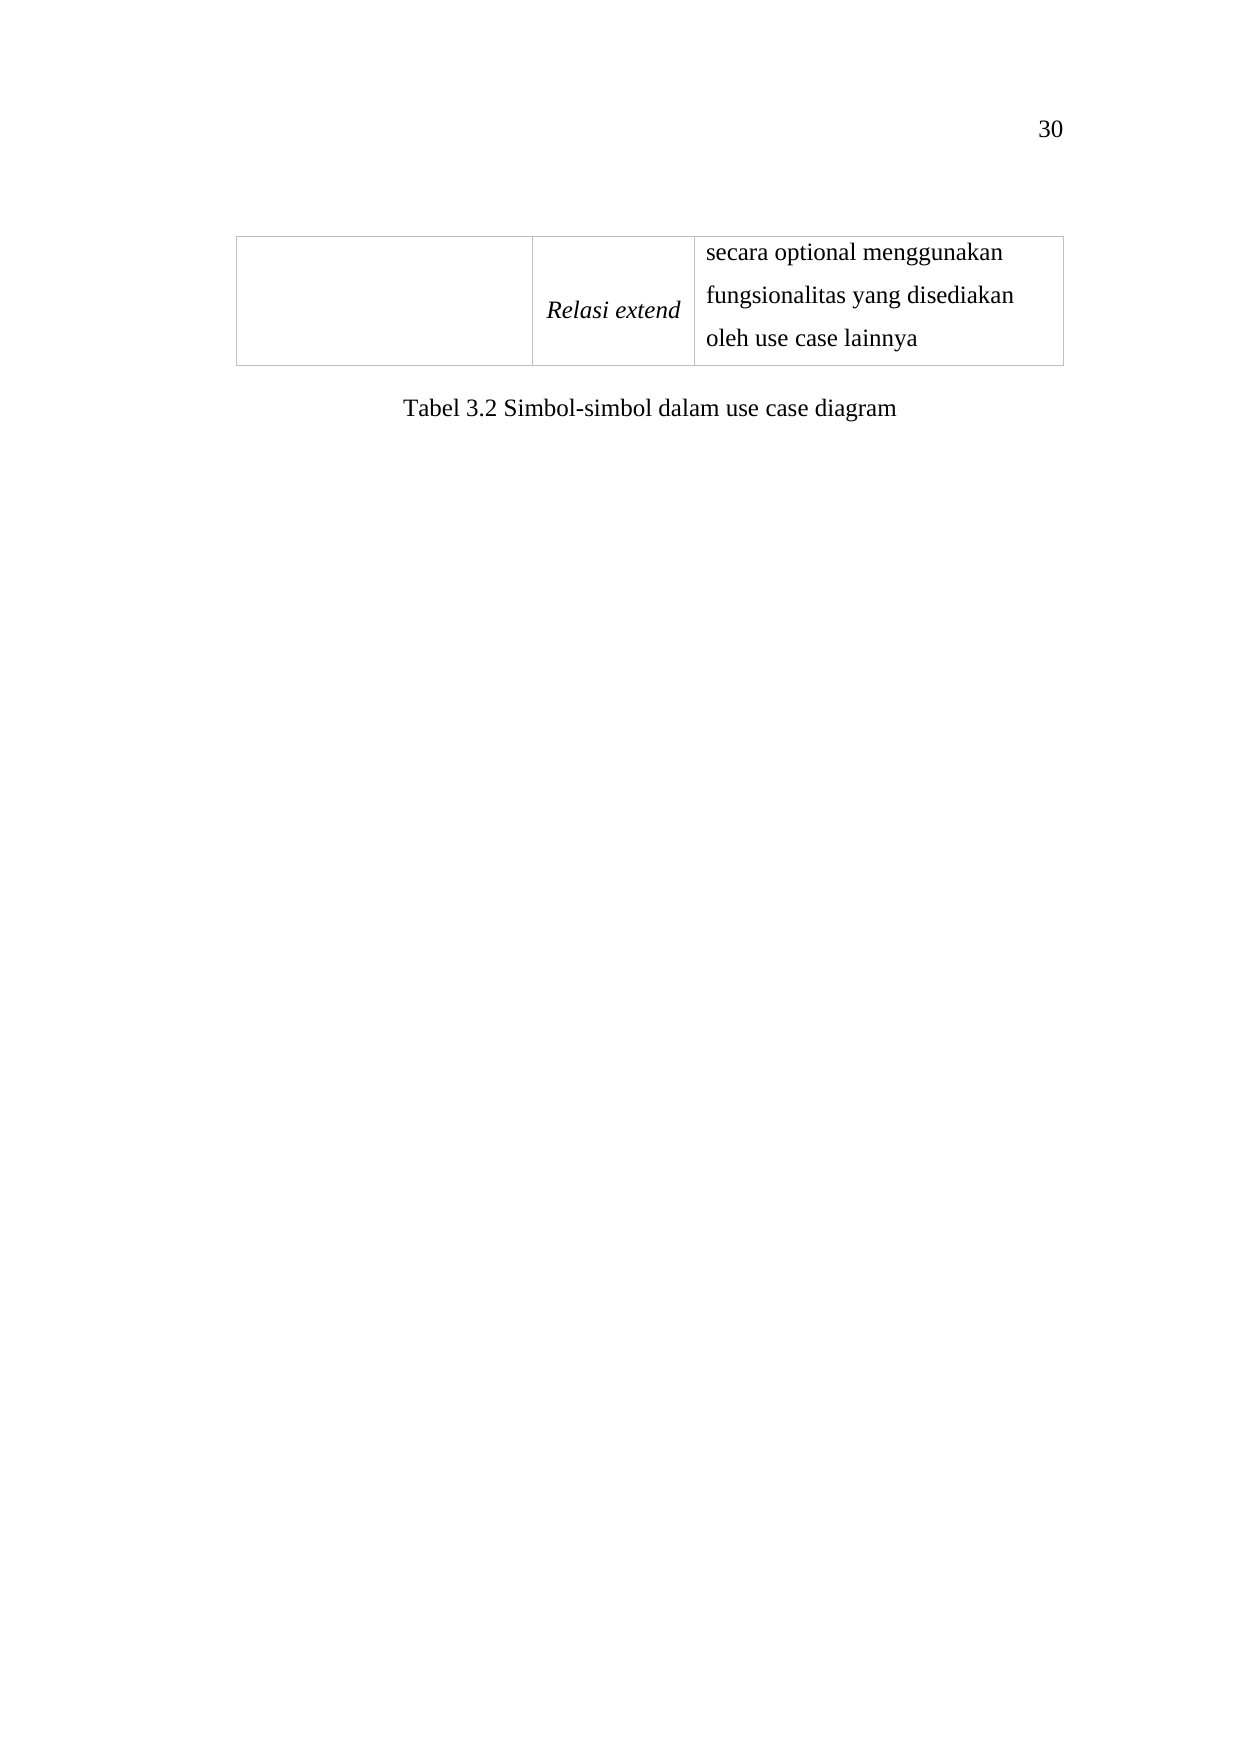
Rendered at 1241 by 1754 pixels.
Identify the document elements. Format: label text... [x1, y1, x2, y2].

table_cell Relasi extend [533, 237, 694, 365]
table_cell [695, 237, 1063, 365]
text Tabel 3.2 Simbol-simbol dalam use case diagram [236, 393, 1063, 422]
table_cell [237, 237, 532, 365]
